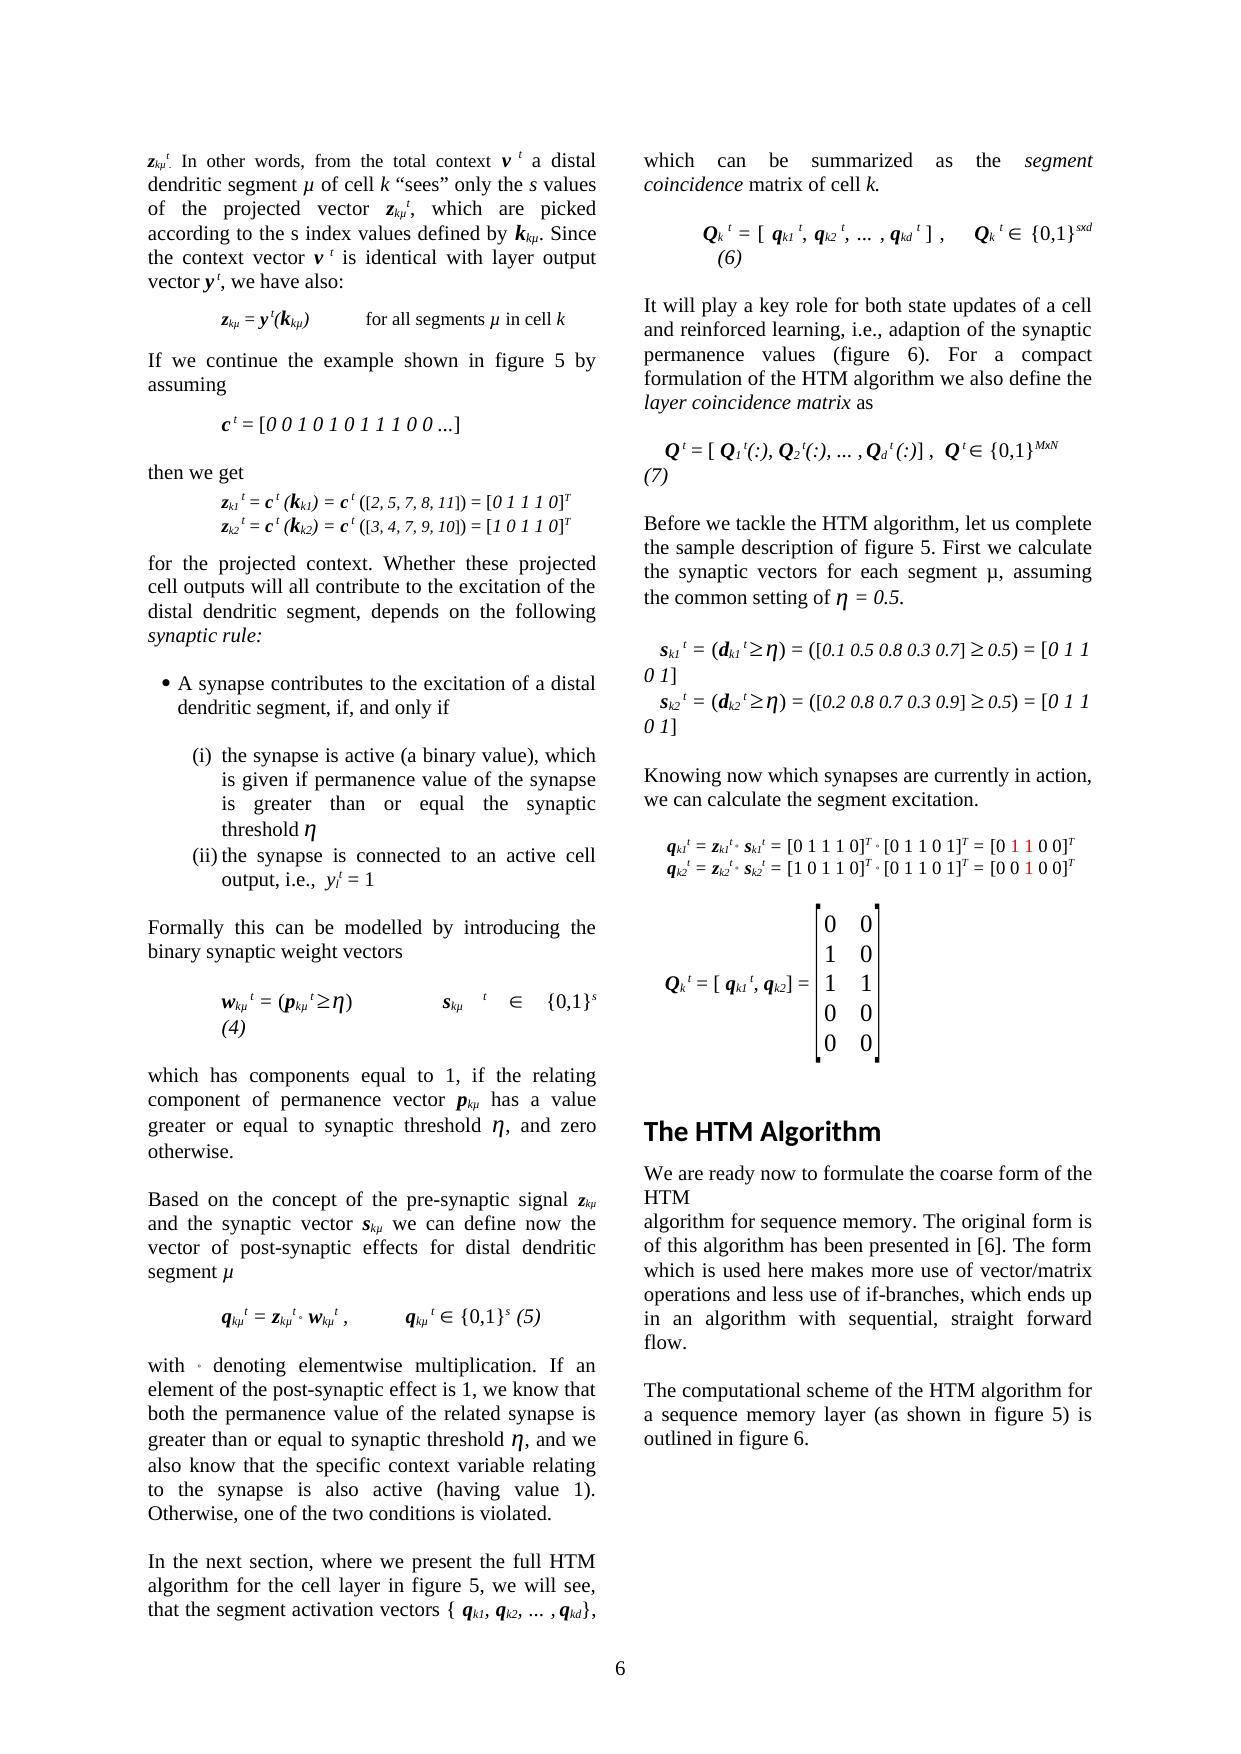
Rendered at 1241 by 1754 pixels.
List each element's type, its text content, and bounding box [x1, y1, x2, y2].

text We are ready now to formulate the coarse form of the HTM [644, 1161, 1093, 1209]
text zk1 t = c t (kk1) = c t ([2, 5, 7, 8, 11]) = [0 1 1 1 0]T [148, 489, 596, 513]
text with ° denoting elementwise multiplication. If an element of the post-synaptic effect is 1, we know that both the permanence value of the related synapse is greater than or equal to synaptic threshold , and we also know that the specific context variable relating to the synapse is also active (having value 1). Otherwise, one of the two conditions is violated. [148, 1353, 596, 1525]
text qk1t = zk1t ° sk1t = [0 1 1 1 0]T ° [0 1 1 0 1]T = [0 1 1 0 0]T [644, 835, 1093, 857]
text Before we tackle the HTM algorithm, let us complete the sample description of figure 5. First we calculate the synaptic vectors for each segment µ, assuming the common setting of = 0.5. [644, 511, 1093, 611]
text which has components equal to 1, if the relating component of permanence vector pkµ has a value greater or equal to synaptic threshold , and zero otherwise. [148, 1063, 596, 1163]
list A synapse contributes to the excitation of a distal dendritic segment, if, and only if [162, 671, 596, 719]
text Q t = [ Q1 t(:), Q2 t(:), ... , Qd t (:)] , Q t Î {0,1}MxN (7) [644, 438, 1093, 487]
text Knowing now which synapses are currently in action, we can calculate the segment excitation. [644, 762, 1093, 811]
text qk2t = zk2t ° sk2t = [1 0 1 1 0]T ° [0 1 1 0 1]T = [0 0 1 0 0]T [644, 857, 1093, 879]
subtitle The HTM Algorithm [644, 1113, 1093, 1149]
text It will play a key role for both state updates of a cell and reinforced learning, i.e., adaption of the synaptic permanence values (figure 6). For a compact formulation of the HTM algorithm we also define the layer coincidence matrix as [644, 293, 1093, 414]
text c t = [0 0 1 0 1 0 1 1 1 0 0 ...] [148, 412, 596, 436]
text zkµ = y t(kkµ) for all segments µ in cell k [148, 306, 596, 330]
text then we get [148, 460, 596, 484]
text (i) the synapse is active (a binary value), which is given if permanence value of the synapse is greater than or equal the synaptic threshold [192, 743, 596, 843]
text wkµ t = (pkµ t ) skµ t Î {0,1}s (4) [148, 987, 596, 1039]
text The computational scheme of the HTM algorithm for a sequence memory layer (as shown in figure 5) is outlined in figure 6. [644, 1378, 1093, 1450]
text Qk t = [ qk1 t, qk2] = [644, 903, 1093, 1064]
text qkµt = zkµt ° wkµt , qkµ t Î {0,1}s (5) [148, 1304, 596, 1329]
text sk2 t = (dk2 t ) = ([0.2 0.8 0.7 0.3 0.9] 0.5) = [0 1 1 0 1] [644, 687, 1093, 738]
text zk2 t = c t (kk2) = c t ([3, 4, 7, 9, 10]) = [1 0 1 1 0]T [148, 513, 596, 537]
text Formally this can be modelled by introducing the binary synaptic weight vectors [148, 915, 596, 963]
text for the projected context. Whether these projected cell outputs will all contribute to the excitation of the distal dendritic segment, depends on the following synaptic rule: [148, 550, 596, 647]
text In the next section, where we present the full HTM algorithm for the cell layer in figure 5, we will see, that the segment activation vectors { qk1, qk2, ... , qkd}, which can be summarized as the segment coincidence matrix of cell k. [148, 1549, 596, 1621]
text In the next section, where we present the full HTM algorithm for the cell layer in figure 5, we will see, that the segment activation vectors { qk1, qk2, ... , qkd}, which can be summarized as the segment coincidence matrix of cell k. [644, 148, 1093, 196]
text (ii) the synapse is connected to an active cell output, i.e., ylt = 1 [192, 843, 596, 891]
text Qk t = [ qk1 t, qk2 t, ... , qkd t ] , Qk t Î {0,1}sxd (6) [644, 220, 1093, 269]
text If we continue the example shown in figure 5 by assuming [148, 348, 596, 396]
text Based on the concept of the pre-synaptic signal zkµ and the synaptic vector skµ we can define now the vector of post-synaptic effects for distal dendritic segment µ [148, 1187, 596, 1283]
text sk1 t = (dk1 t ) = ([0.1 0.5 0.8 0.3 0.7] 0.5) = [0 1 1 0 1] [644, 635, 1093, 687]
text algorithm for sequence memory. The original form is of this algorithm has been presented in [6]. The form which is used here makes more use of vector/matrix operations and less use of if-branches, which ends up in an algorithm with sequential, straight forward flow. [644, 1209, 1093, 1354]
